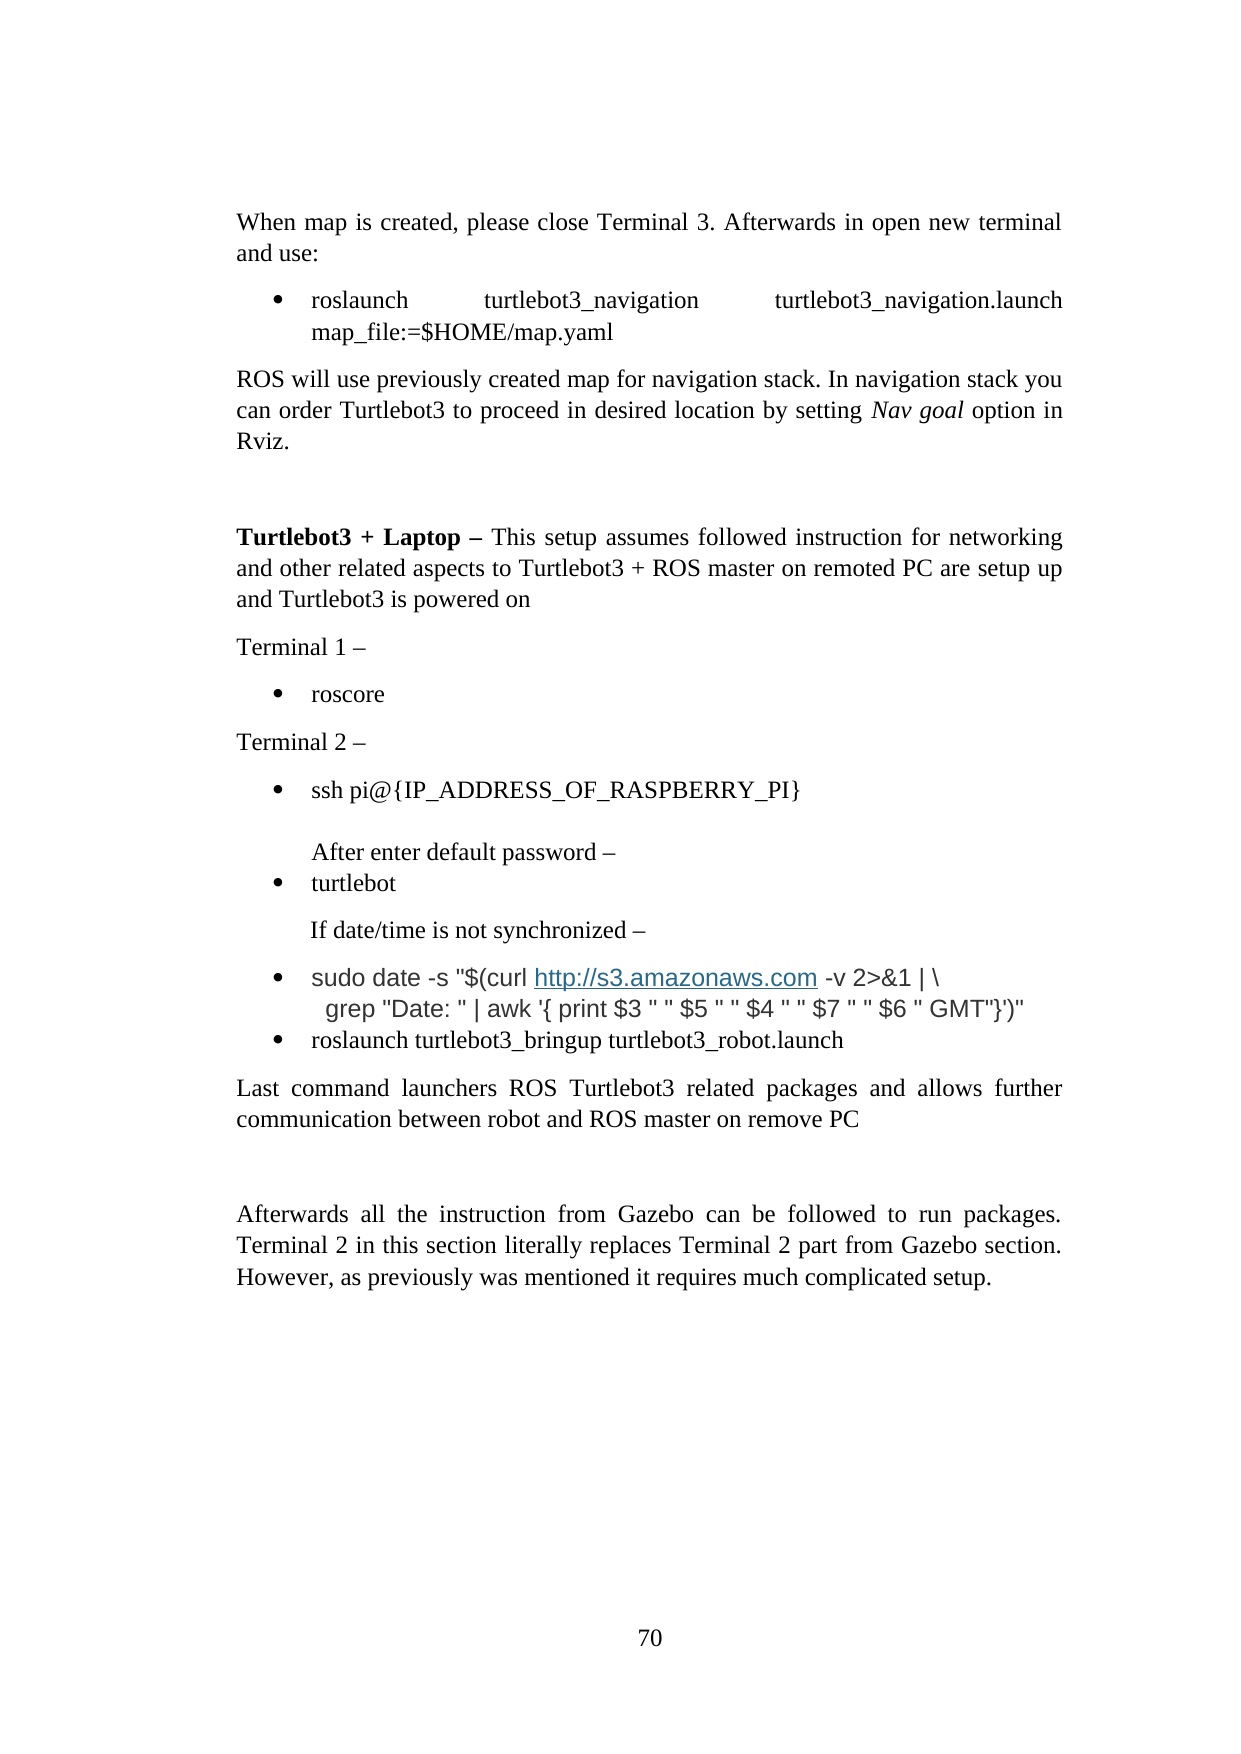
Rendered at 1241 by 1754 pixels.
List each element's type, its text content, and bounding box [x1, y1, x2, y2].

list sudo date -s "$(curl http://s3.amazonaws.com -v 2>&1 | \ grep "Date: " | awk '{ print $3 " " $5 " " $4 " " $7 " " $6 " GMT"}')" [274, 963, 1063, 1023]
list roslaunch turtlebot3_bringup turtlebot3_robot.launch [274, 1025, 1063, 1054]
list roslaunch turtlebot3_navigation turtlebot3_navigation.launch map_file:=$HOME/map.yaml [274, 286, 1063, 345]
text Afterwards all the instruction from Gazebo can be followed to run packages. Terminal 2 in this section literally replaces Terminal 2 part from Gazebo section. However, as previously was mentioned it requires much complicated setup. [236, 1199, 1063, 1290]
text Turtlebot3 + Laptop – This setup assumes followed instruction for networking and other related aspects to Turtlebot3 + ROS master on remoted PC are setup up and Turtlebot3 is powered on [236, 522, 1063, 613]
text Terminal 1 – [236, 632, 1063, 660]
list ssh pi@{IP_ADDRESS_OF_RASPBERRY_PI} [274, 775, 1063, 803]
list turtlebot [274, 868, 1063, 897]
text If date/time is not synchronized – [274, 916, 1063, 944]
list After enter default password – [311, 837, 1063, 866]
text Terminal 2 – [236, 727, 1063, 756]
list roscore [274, 679, 1063, 708]
text ROS will use previously created map for navigation stack. In navigation stack you can order Turtlebot3 to proceed in desired location by setting Nav goal option in Rviz. [236, 364, 1063, 455]
text When map is created, please close Terminal 3. Afterwards in open new terminal and use: [236, 207, 1063, 267]
text Last command launchers ROS Turtlebot3 related packages and allows further communication between robot and ROS master on remove PC [236, 1073, 1063, 1133]
